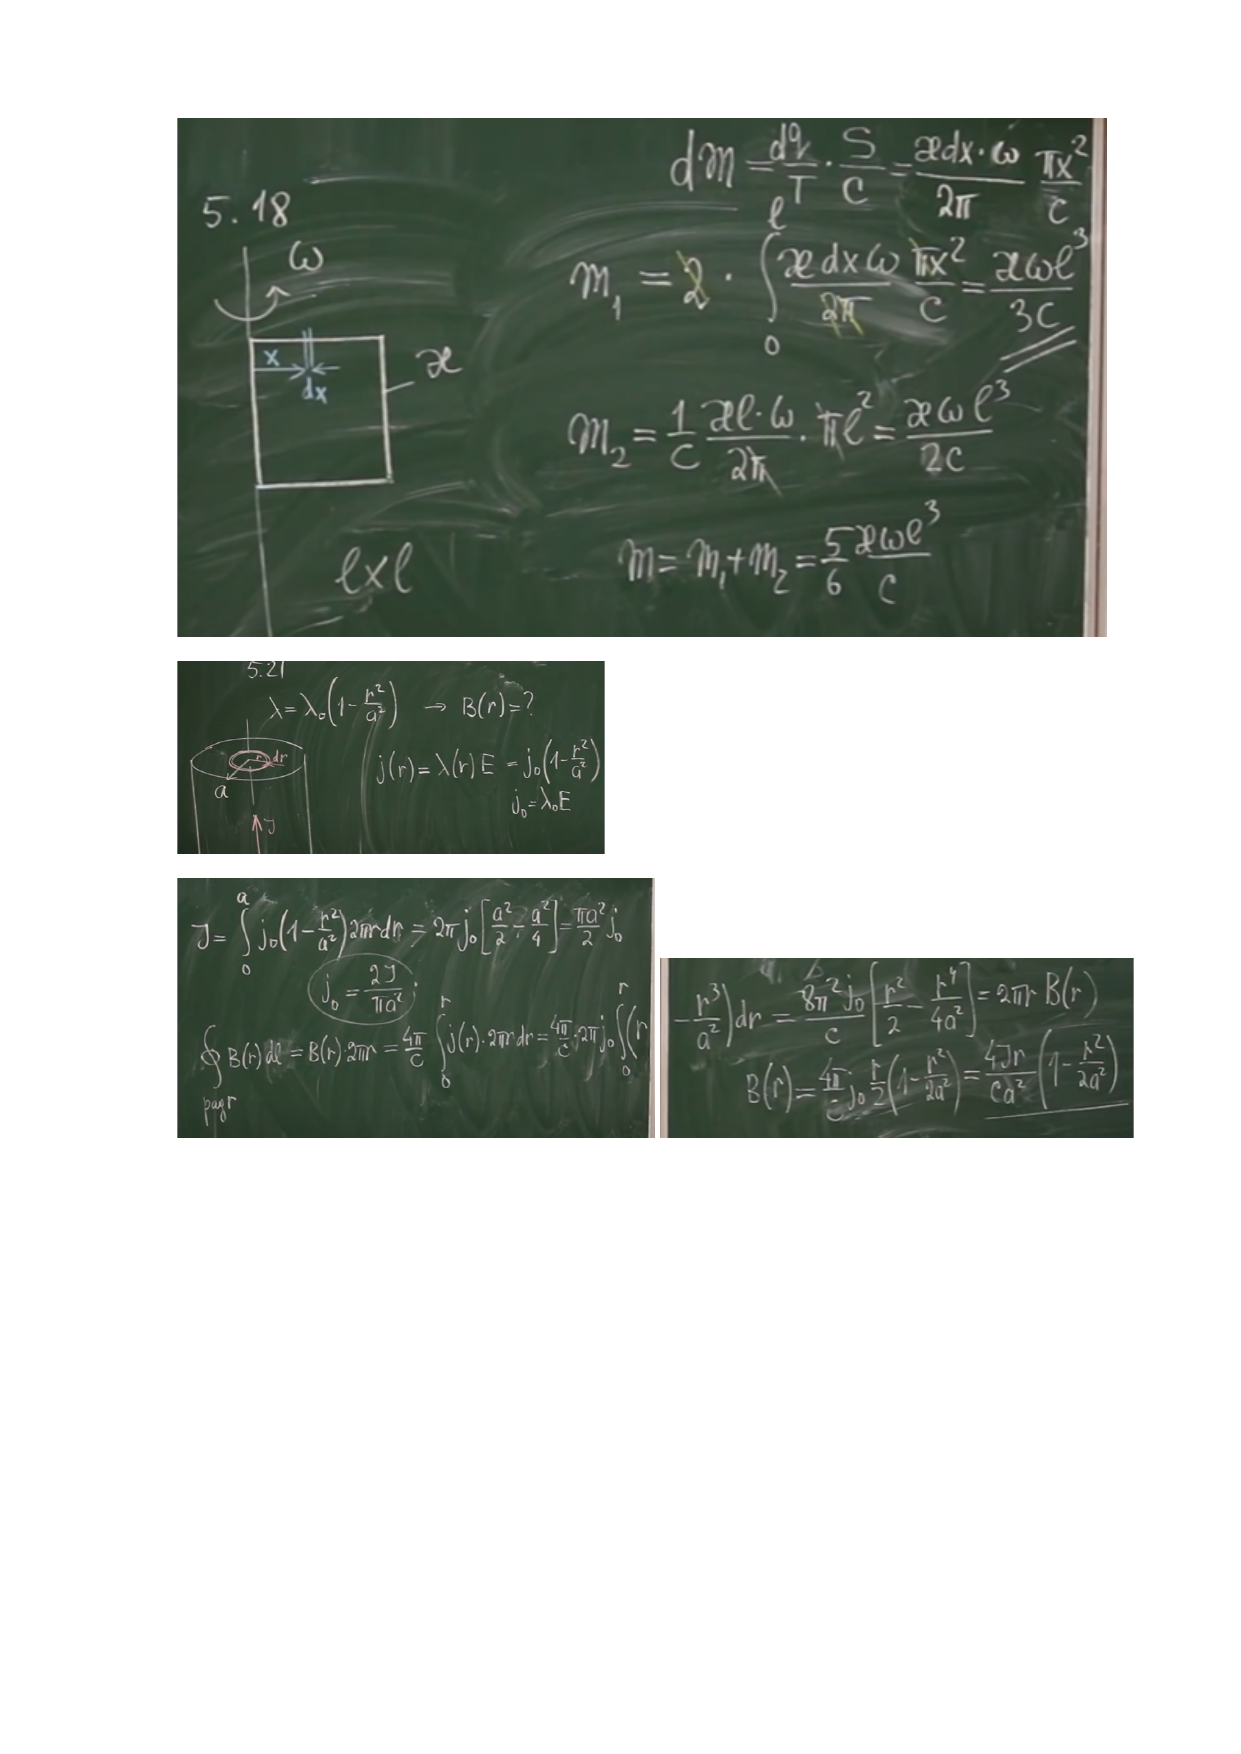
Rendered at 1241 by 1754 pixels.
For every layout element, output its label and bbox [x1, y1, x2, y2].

picture [660, 958, 1134, 1138]
picture [177, 878, 655, 1138]
picture [177, 118, 1107, 637]
picture [177, 661, 605, 854]
